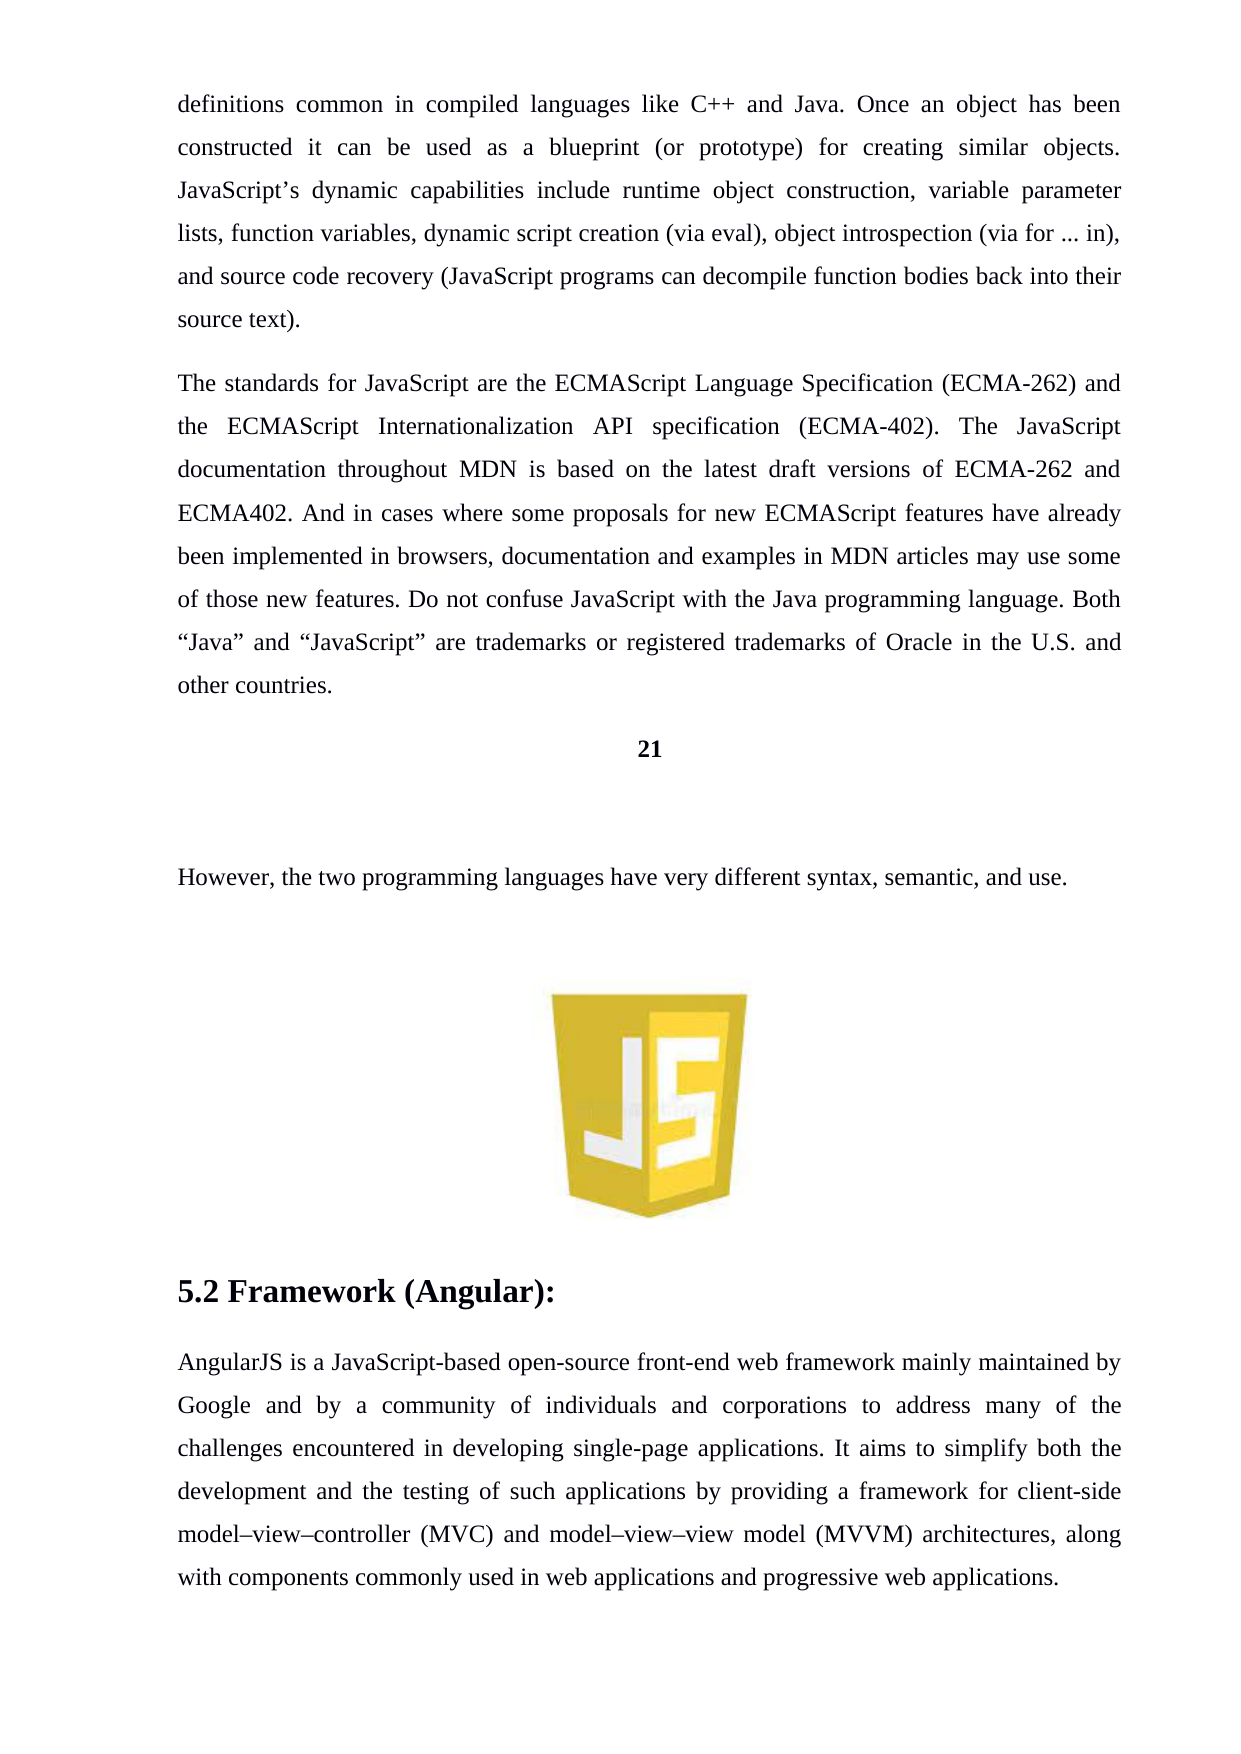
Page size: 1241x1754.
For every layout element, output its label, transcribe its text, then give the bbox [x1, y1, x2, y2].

text 5.2 Framework (Angular): [177, 1272, 1122, 1310]
text However, the two programming languages have very different syntax, semantic, and use. [177, 862, 1122, 891]
text AngularJS is a JavaScript-based open-source front-end web framework mainly maintained by Google and by a community of individuals and corporations to address many of the challenges encountered in developing single-page applications. It aims to simplify both the development and the testing of such applications by providing a framework for client-side model–view–controller (MVC) and model–view–view model (MVVM) architectures, along with components commonly used in web applications and progressive web applications. [177, 1347, 1122, 1591]
picture [467, 977, 833, 1237]
text 21 [177, 734, 1122, 763]
text The standards for JavaScript are the ECMAScript Language Specification (ECMA-262) and the ECMAScript Internationalization API specification (ECMA-402). The JavaScript documentation throughout MDN is based on the latest draft versions of ECMA-262 and ECMA402. And in cases where some proposals for new ECMAScript features have already been implemented in browsers, documentation and examples in MDN articles may use some of those new features. Do not confuse JavaScript with the Java programming language. Both “Java” and “JavaScript” are trademarks or registered trademarks of Oracle in the U.S. and other countries. [177, 368, 1122, 699]
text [177, 89, 1122, 333]
